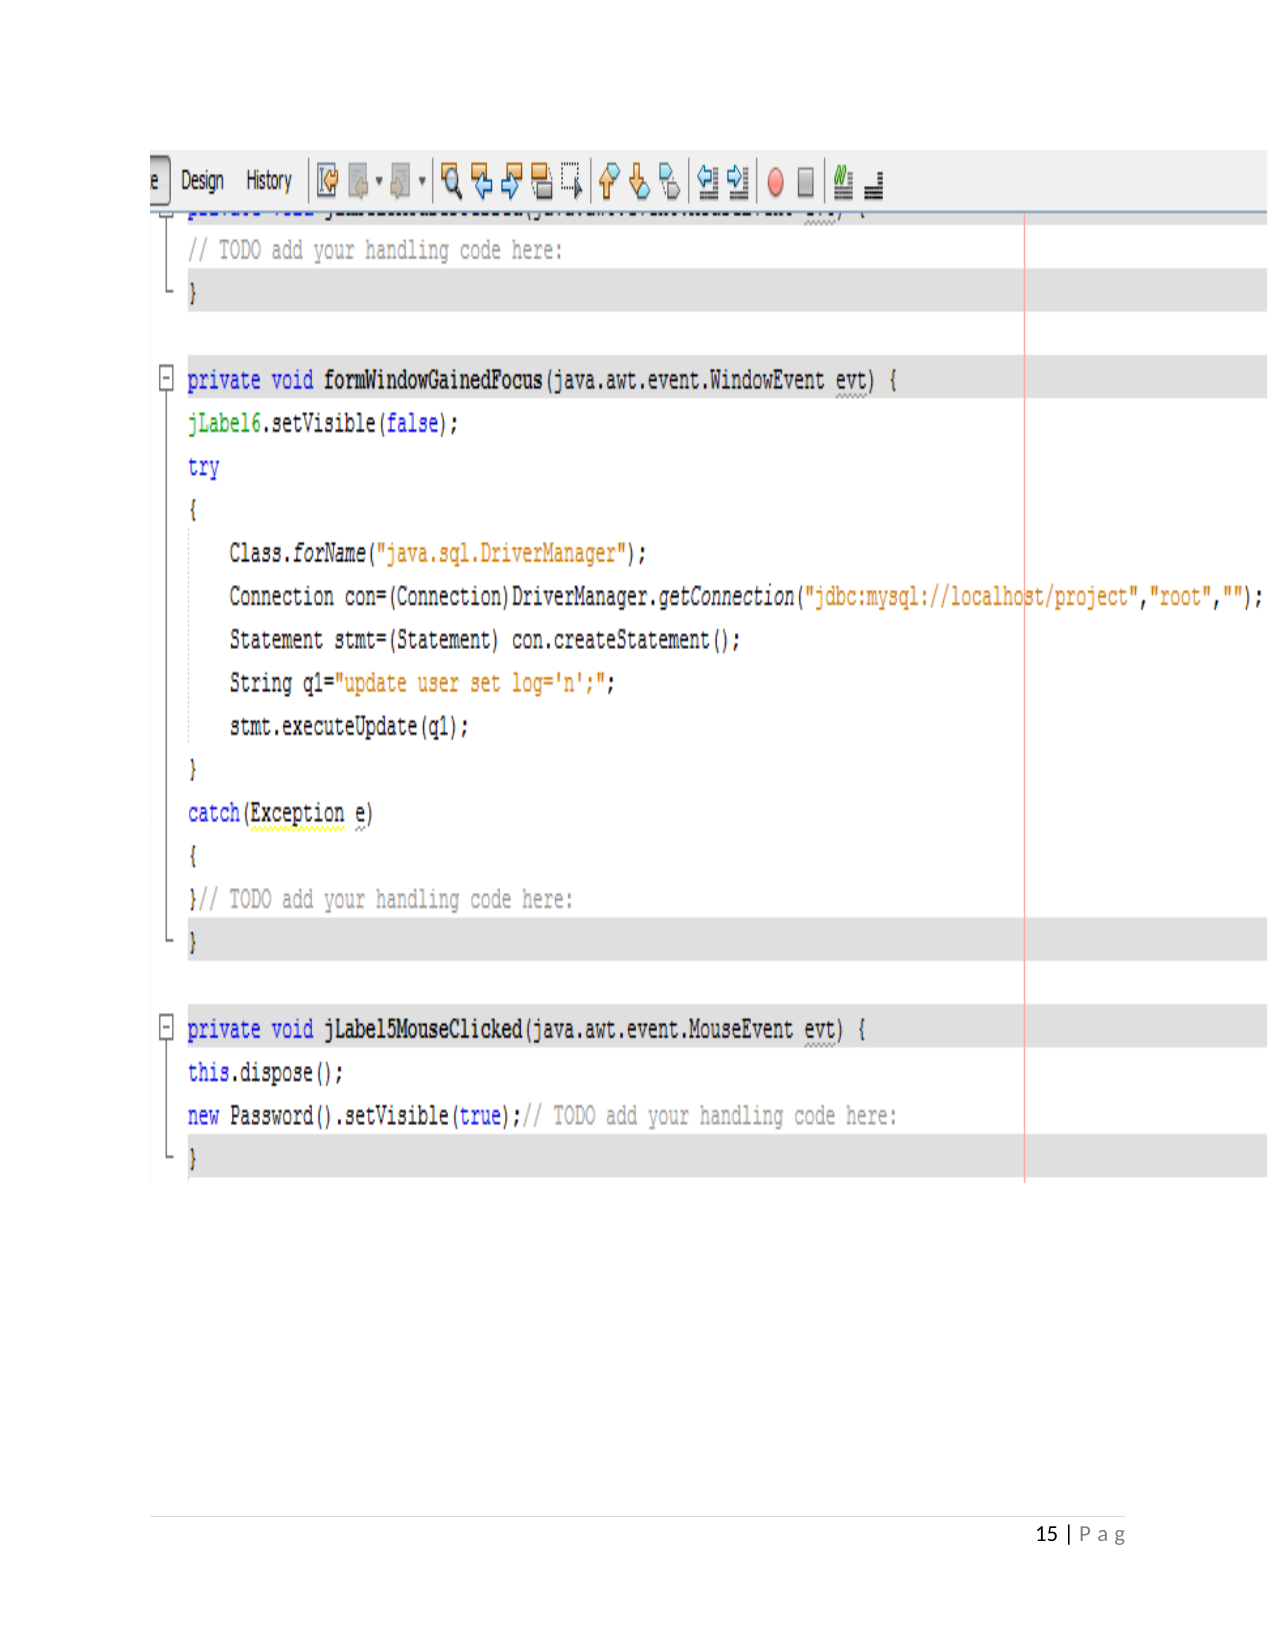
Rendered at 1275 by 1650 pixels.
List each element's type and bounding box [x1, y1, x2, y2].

picture [150, 150, 1268, 1183]
